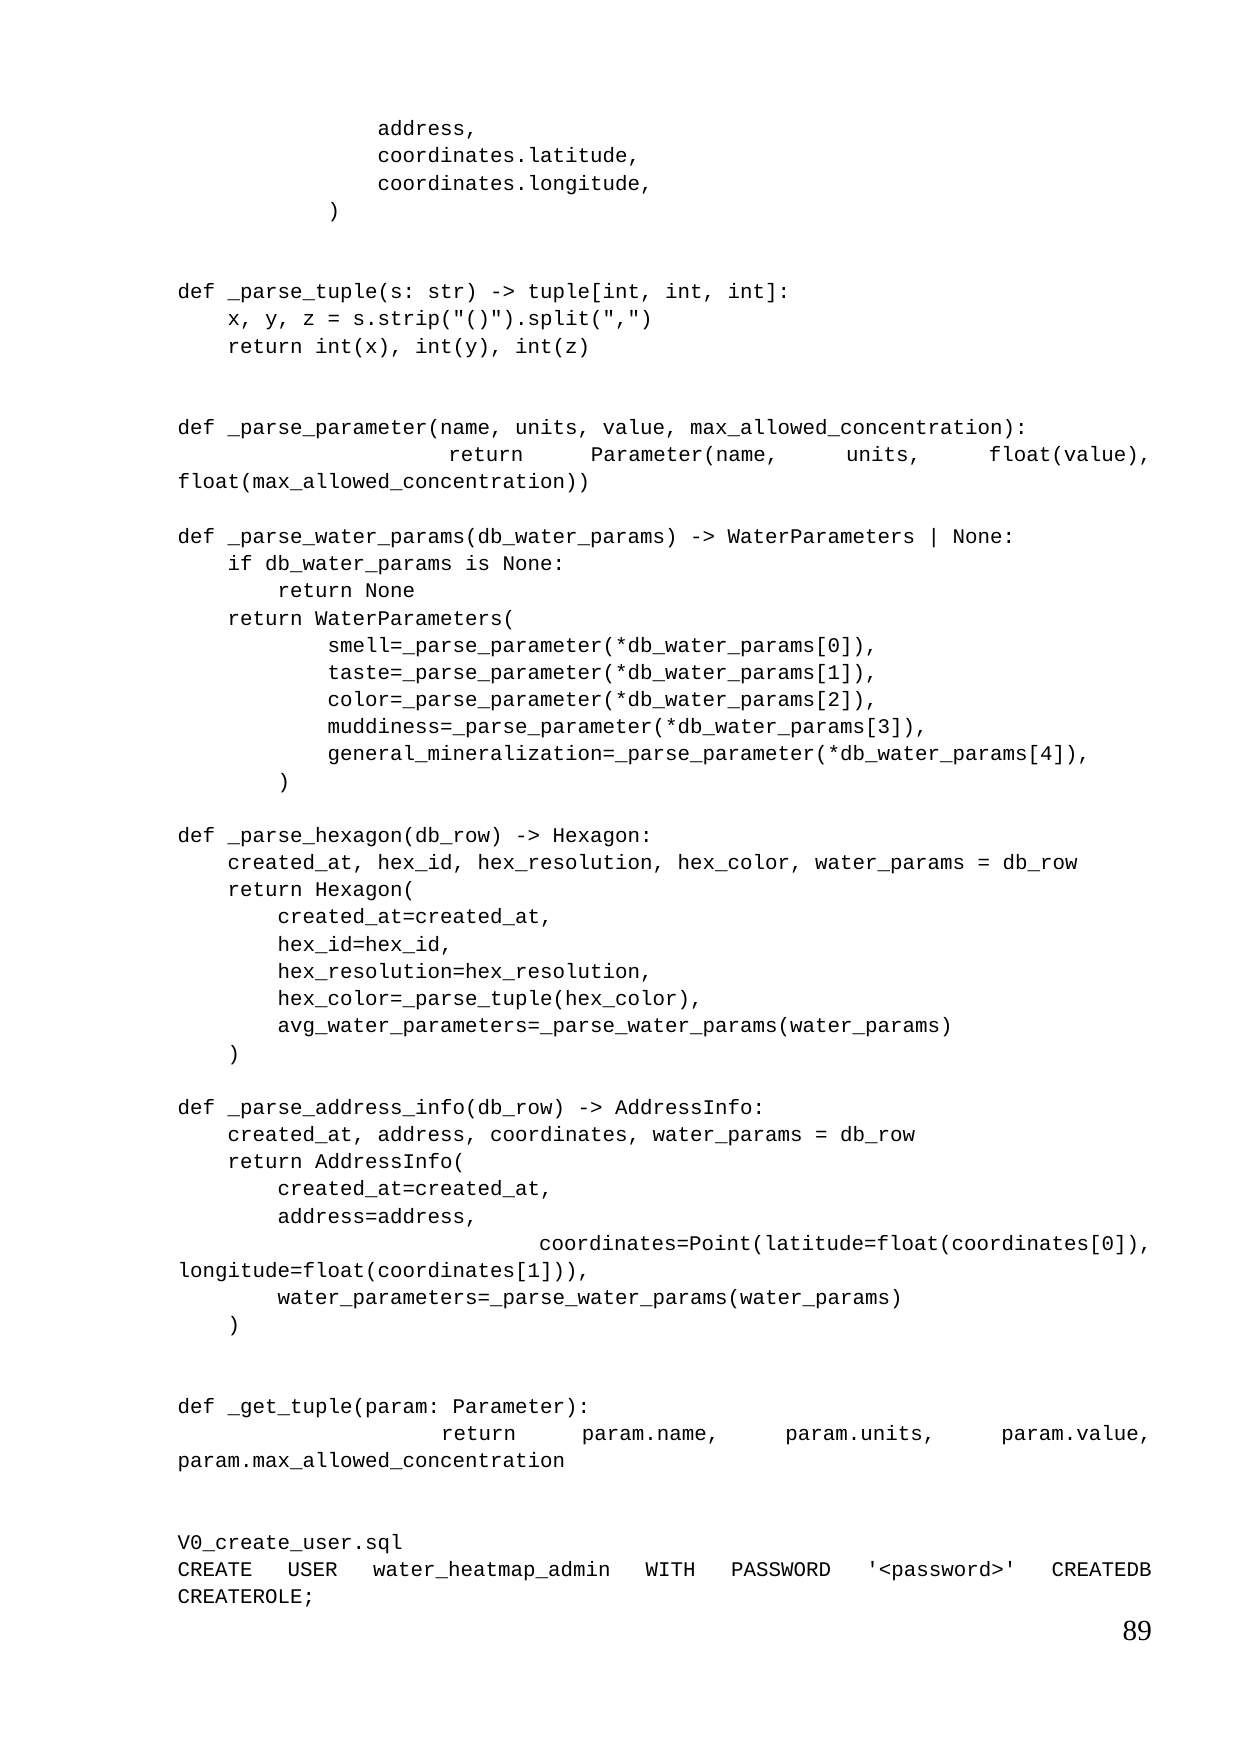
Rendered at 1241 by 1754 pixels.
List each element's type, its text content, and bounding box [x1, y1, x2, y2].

text V0_create_user.sql [177, 1532, 1152, 1556]
text return WaterParameters( [177, 607, 1152, 631]
text def _parse_address_info(db_row) -> AddressInfo: [177, 1097, 1152, 1121]
text coordinates.longitude, [177, 172, 1152, 196]
text taste=_parse_parameter(*db_water_params[1]), [177, 662, 1152, 686]
text hex_id=hex_id, [177, 934, 1152, 957]
text def _get_tuple(param: Parameter): [177, 1396, 1152, 1419]
text address=address, [177, 1206, 1152, 1229]
text created_at=created_at, [177, 907, 1152, 930]
text created_at=created_at, [177, 1178, 1152, 1202]
text smell=_parse_parameter(*db_water_params[0]), [177, 635, 1152, 658]
text general_mineralization=_parse_parameter(*db_water_params[4]), [177, 743, 1152, 767]
text created_at, address, coordinates, water_params = db_row [177, 1124, 1152, 1148]
text hex_resolution=hex_resolution, [177, 961, 1152, 984]
text ) [177, 200, 1152, 223]
text muddiness=_parse_parameter(*db_water_params[3]), [177, 716, 1152, 740]
text x, y, z = s.strip("()").split(",") [177, 308, 1152, 332]
text return param.name, param.units, param.value, param.max_allowed_concentration [177, 1423, 1152, 1474]
text created_at, hex_id, hex_resolution, hex_color, water_params = db_row [177, 852, 1152, 876]
text coordinates=Point(latitude=float(coordinates[0]), longitude=float(coordinates[1])), [177, 1233, 1152, 1284]
text def _parse_water_params(db_water_params) -> WaterParameters | None: [177, 526, 1152, 549]
text address, [177, 118, 1152, 142]
text color=_parse_parameter(*db_water_params[2]), [177, 689, 1152, 713]
text hex_color=_parse_tuple(hex_color), [177, 988, 1152, 1012]
text return AddressInfo( [177, 1151, 1152, 1175]
text ) [177, 771, 1152, 794]
text return Parameter(name, units, float(value), float(max_allowed_concentration)) [177, 444, 1152, 495]
text def _parse_hexagon(db_row) -> Hexagon: [177, 825, 1152, 849]
text return Hexagon( [177, 879, 1152, 903]
text def _parse_tuple(s: str) -> tuple[int, int, int]: [177, 281, 1152, 305]
text return int(x), int(y), int(z) [177, 336, 1152, 359]
text water_parameters=_parse_water_params(water_params) [177, 1287, 1152, 1311]
text return None [177, 580, 1152, 604]
text ) [177, 1314, 1152, 1338]
text def _parse_parameter(name, units, value, max_allowed_concentration): [177, 417, 1152, 441]
text CREATE USER water_heatmap_admin WITH PASSWORD '<password>' CREATEDB CREATEROLE; [177, 1559, 1152, 1610]
text coordinates.latitude, [177, 145, 1152, 169]
text if db_water_params is None: [177, 553, 1152, 577]
text avg_water_parameters=_parse_water_params(water_params) [177, 1015, 1152, 1039]
text ) [177, 1042, 1152, 1066]
